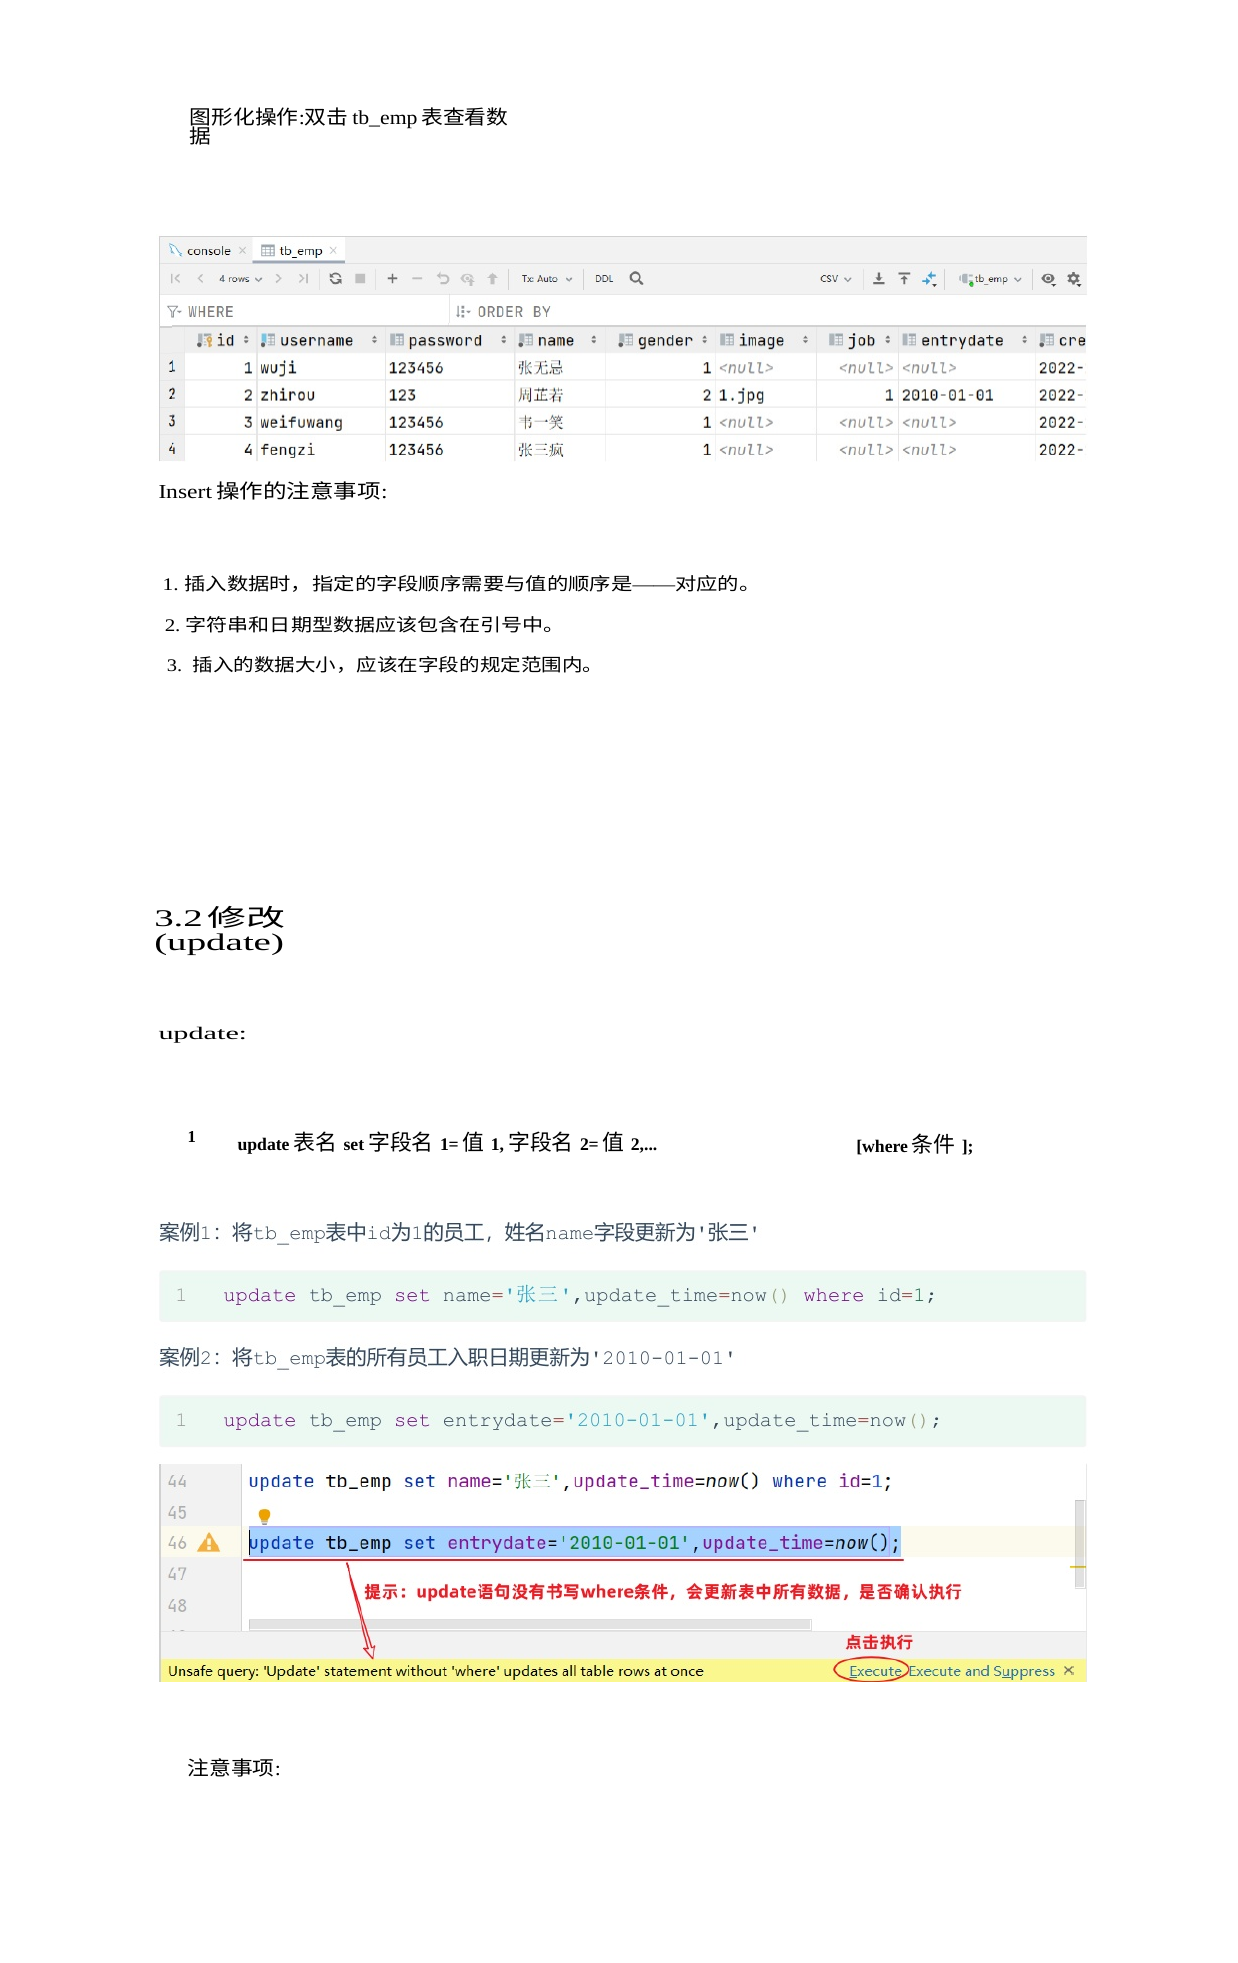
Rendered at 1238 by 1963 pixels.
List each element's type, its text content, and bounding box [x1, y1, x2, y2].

text 2. 字符串和日期型数据应该包含在引号中。 [164, 617, 569, 634]
picture [156, 234, 1088, 462]
text 图形化操作:双击tb_emp表查看数据 [189, 108, 523, 148]
text 注意事项: [187, 1721, 281, 1779]
text 3. 插入的数据大小，应该在字段的规定范围内。 [167, 657, 610, 675]
text Insert操作的注意事项: [158, 482, 383, 502]
text 1. 插入数据时，指定的字段顺序需要与值的顺序是——对应的。 [162, 540, 758, 594]
picture [154, 1206, 1088, 1682]
text update: [158, 992, 248, 1043]
text 3.2修改(update) [154, 843, 412, 955]
